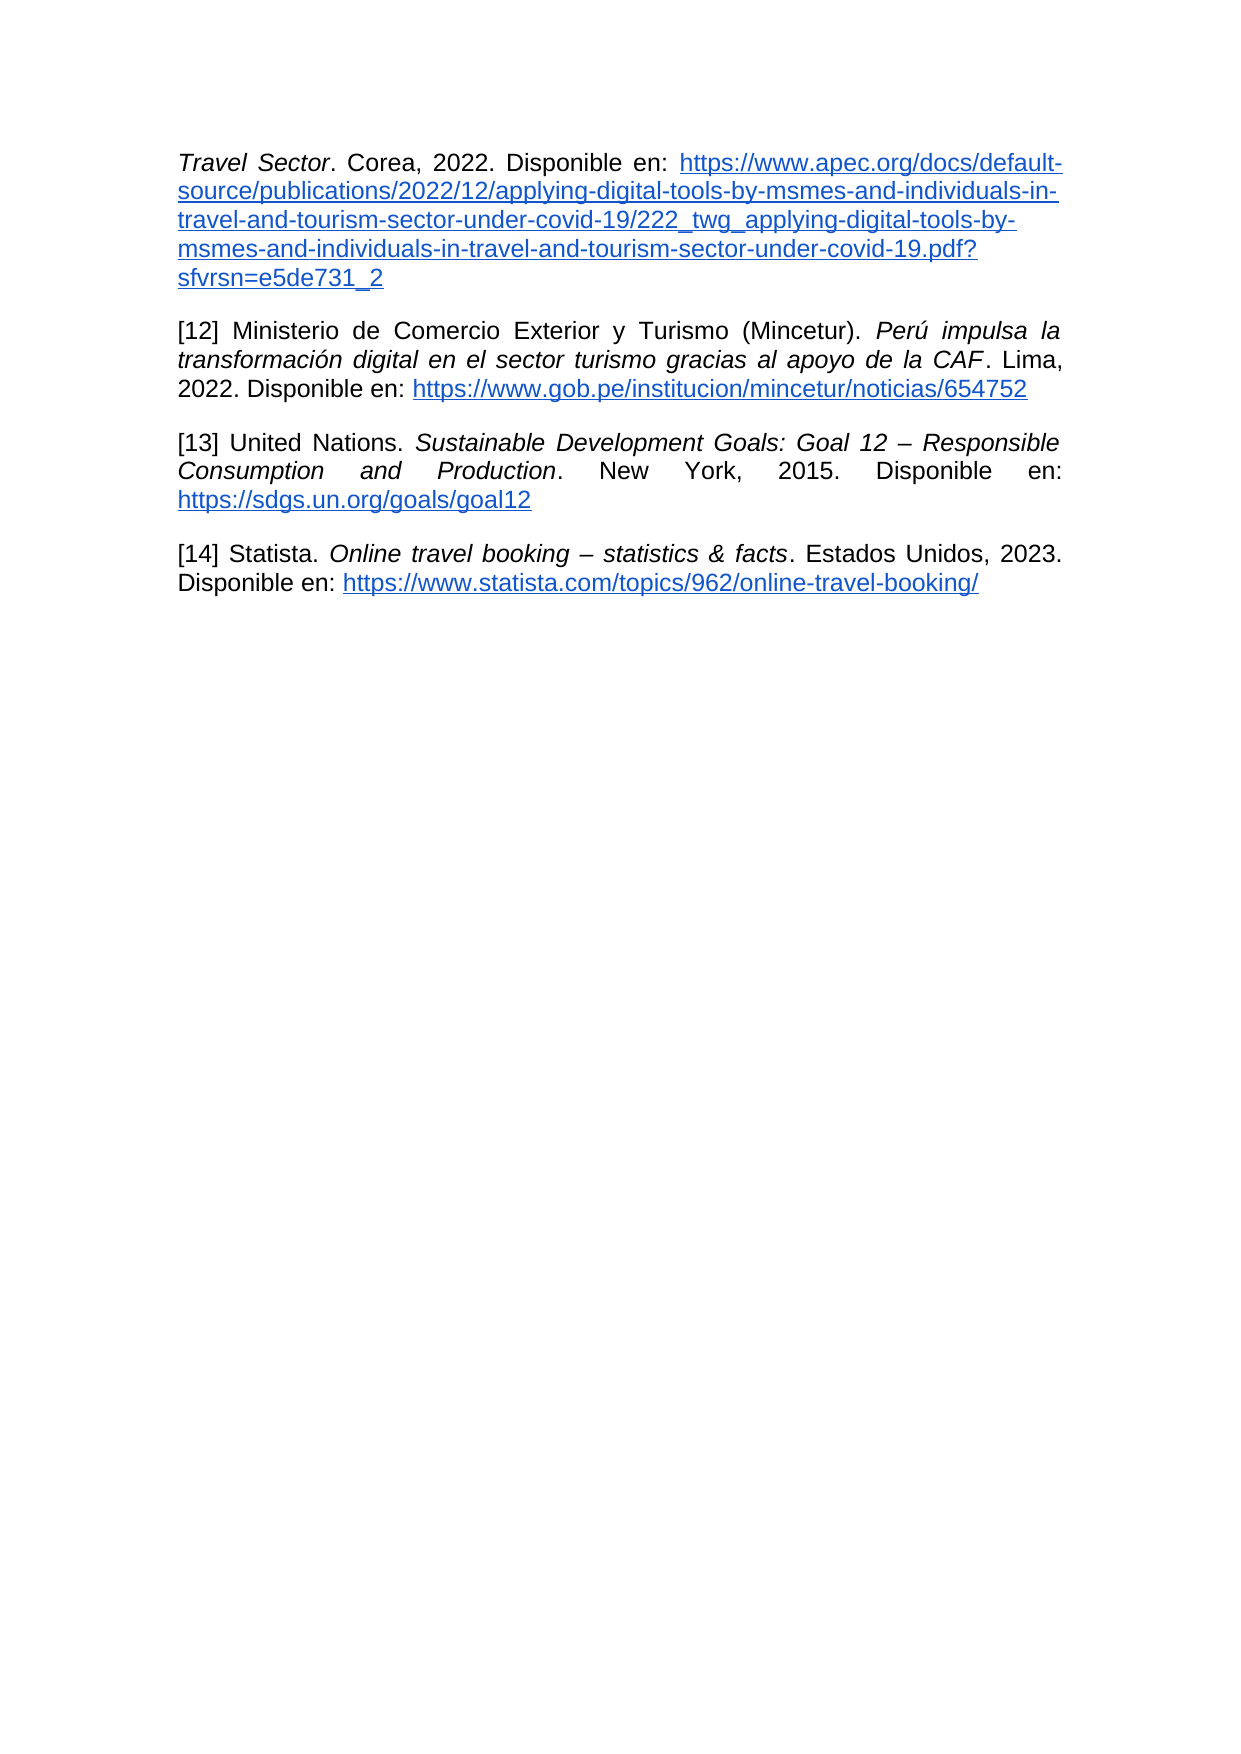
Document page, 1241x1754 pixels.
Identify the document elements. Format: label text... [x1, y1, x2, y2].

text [177, 148, 1063, 291]
text [14] Statista. Online travel booking – statistics & facts. Estados Unidos, 2023. Disponible en: https://www.statista.com/topics/962/online-travel-booking/ [177, 539, 1063, 596]
text [13] United Nations. Sustainable Development Goals: Goal 12 – Responsible Consumption and Production. New York, 2015. Disponible en: https://sdgs.un.org/goals/goal12 [177, 428, 1063, 514]
text [12] Ministerio de Comercio Exterior y Turismo (Mincetur). Perú impulsa la transformación digital en el sector turismo gracias al apoyo de la CAF. Lima, 2022. Disponible en: https://www.gob.pe/institucion/mincetur/noticias/654752 [177, 316, 1063, 403]
